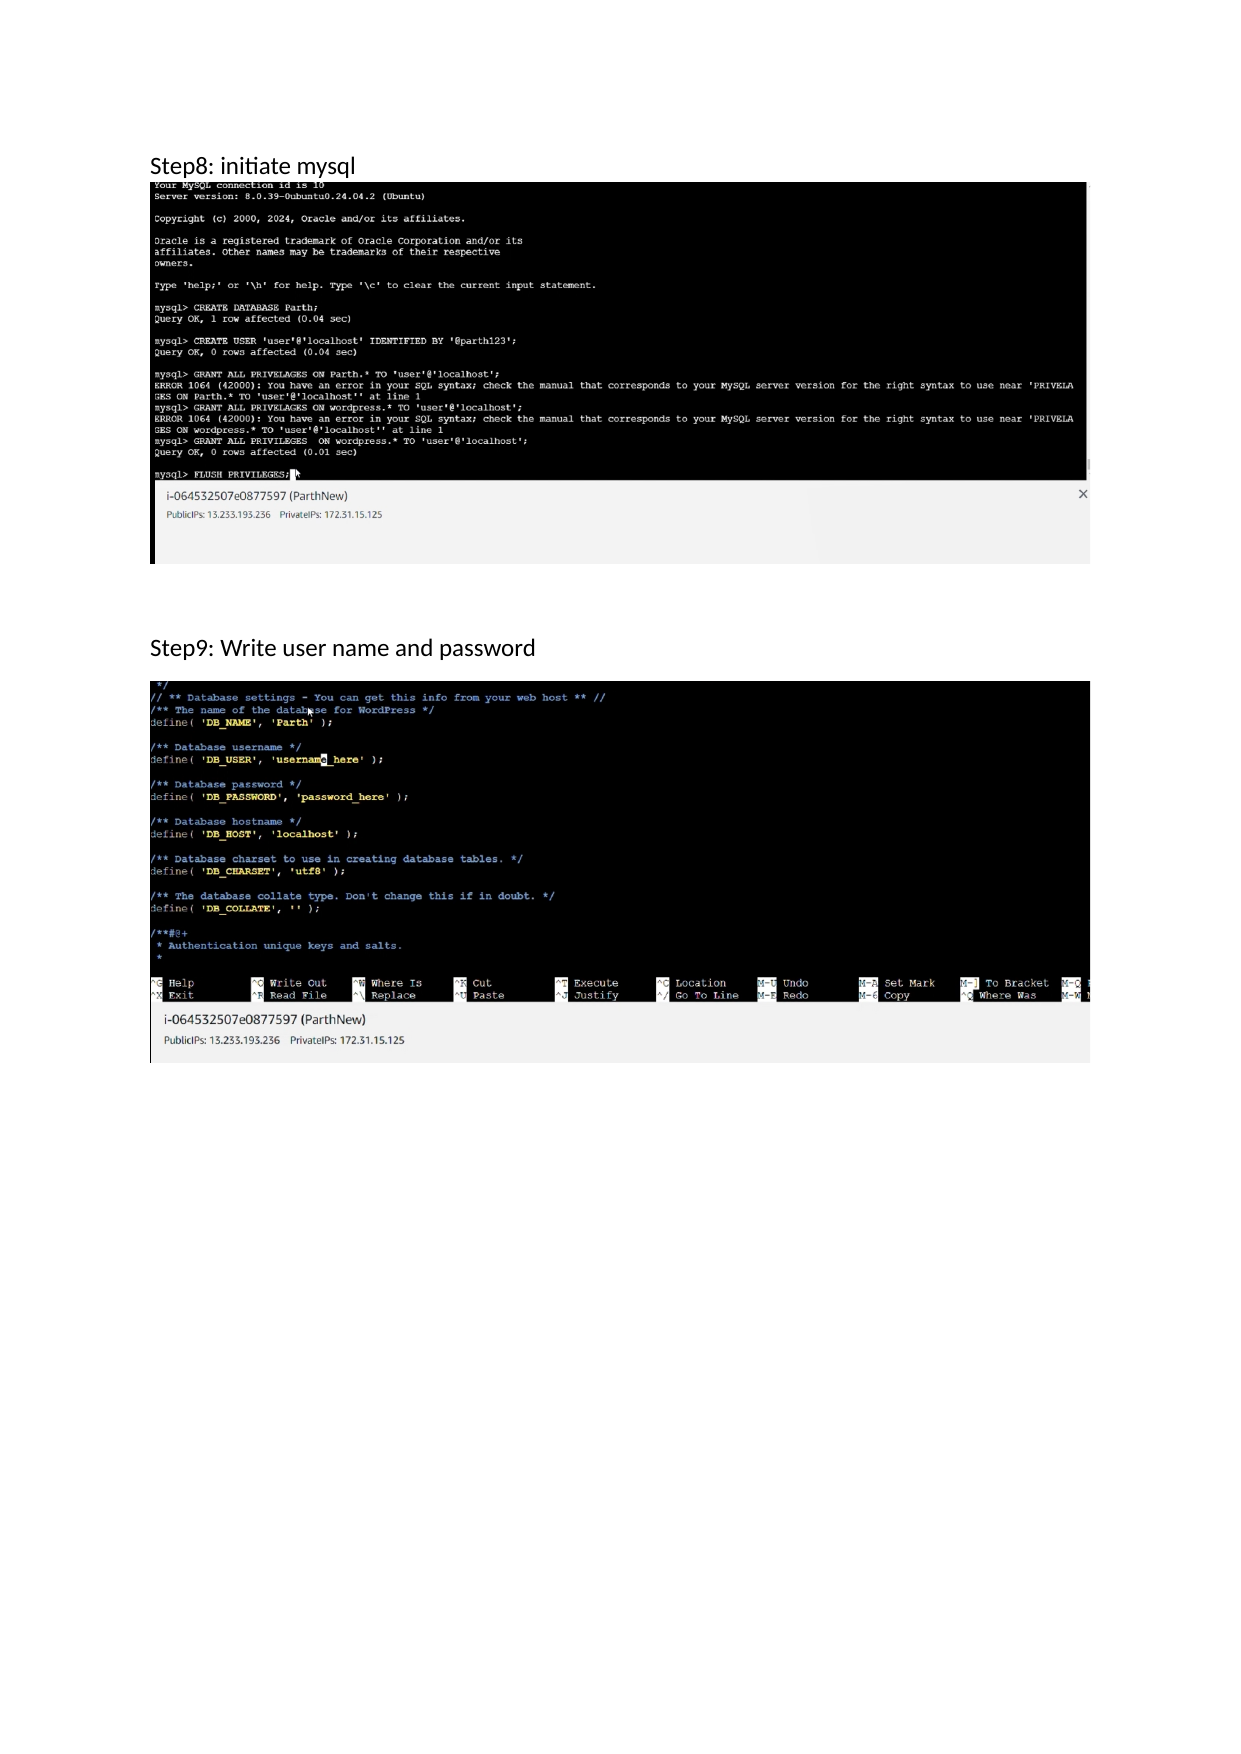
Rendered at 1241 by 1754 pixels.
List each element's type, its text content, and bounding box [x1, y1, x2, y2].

text Step8: initiate mysql [150, 150, 1090, 182]
picture [150, 681, 1091, 1063]
picture [150, 182, 1091, 564]
text Step9: Write user name and password [150, 632, 1090, 662]
